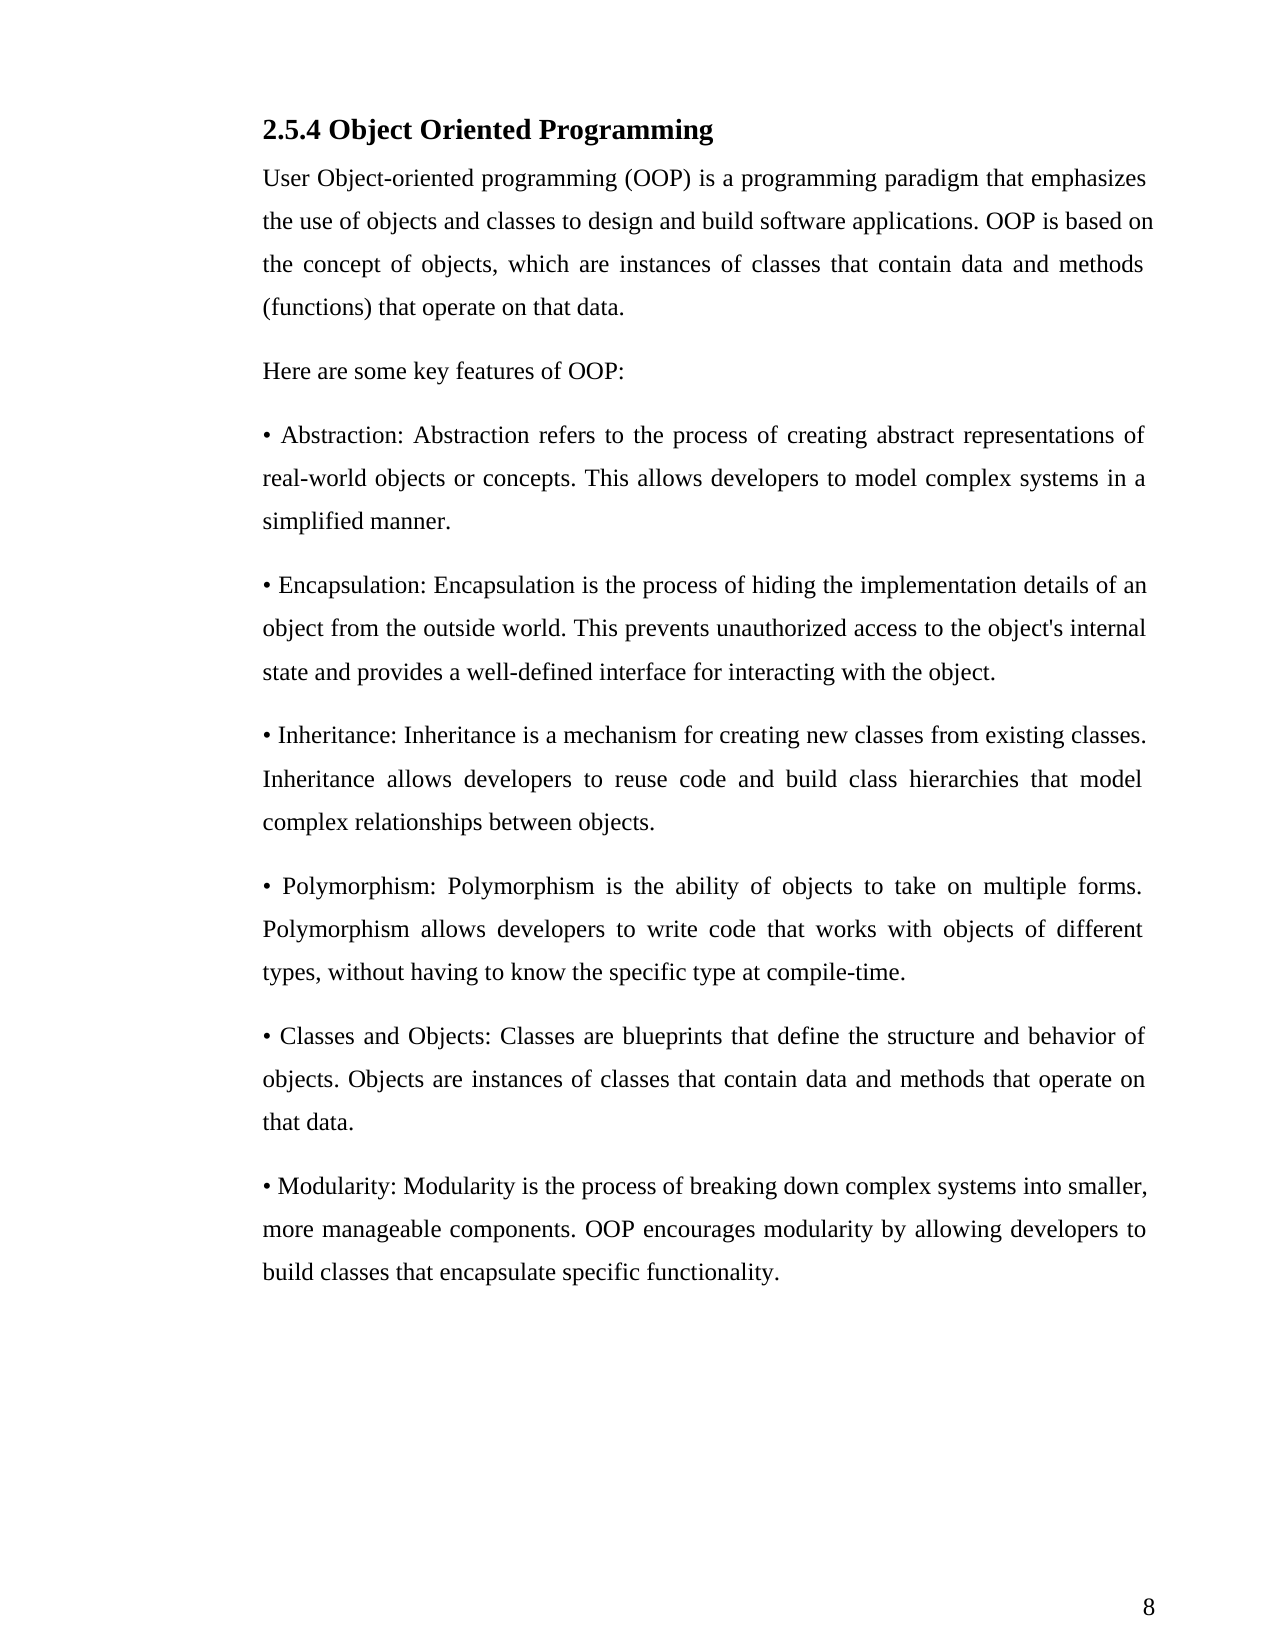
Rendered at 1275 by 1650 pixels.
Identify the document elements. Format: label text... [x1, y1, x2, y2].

text User Object-oriented programming (OOP) is a programming paradigm that emphasizes the use of objects and classes to design and build software applications. OOP is based on the concept of objects, which are instances of classes that contain data and methods (functions) that operate on that data. [187, 163, 1155, 321]
text • Encapsulation: Encapsulation is the process of hiding the implementation details of an object from the outside world. This prevents unauthorized access to the object's internal state and provides a well-defined interface for interacting with the object. [187, 570, 1155, 685]
text • Modularity: Modularity is the process of breaking down complex systems into smaller, more manageable components. OOP encourages modularity by allowing developers to build classes that encapsulate specific functionality. [187, 1171, 1155, 1286]
text 2.5.4 Object Oriented Programming [187, 112, 1155, 146]
text • Classes and Objects: Classes are blueprints that define the structure and behavior of objects. Objects are instances of classes that contain data and methods that operate on that data. [187, 1021, 1155, 1136]
text • Inheritance: Inheritance is a mechanism for creating new classes from existing classes. Inheritance allows developers to reuse code and build class hierarchies that model complex relationships between objects. [187, 721, 1155, 836]
text • Abstraction: Abstraction refers to the process of creating abstract representations of real-world objects or concepts. This allows developers to model complex systems in a simplified manner. [187, 420, 1155, 535]
text • Polymorphism: Polymorphism is the ability of objects to take on multiple forms. Polymorphism allows developers to write code that works with objects of different types, without having to know the specific type at compile-time. [187, 871, 1155, 986]
text Here are some key features of OOP: [187, 356, 1155, 385]
